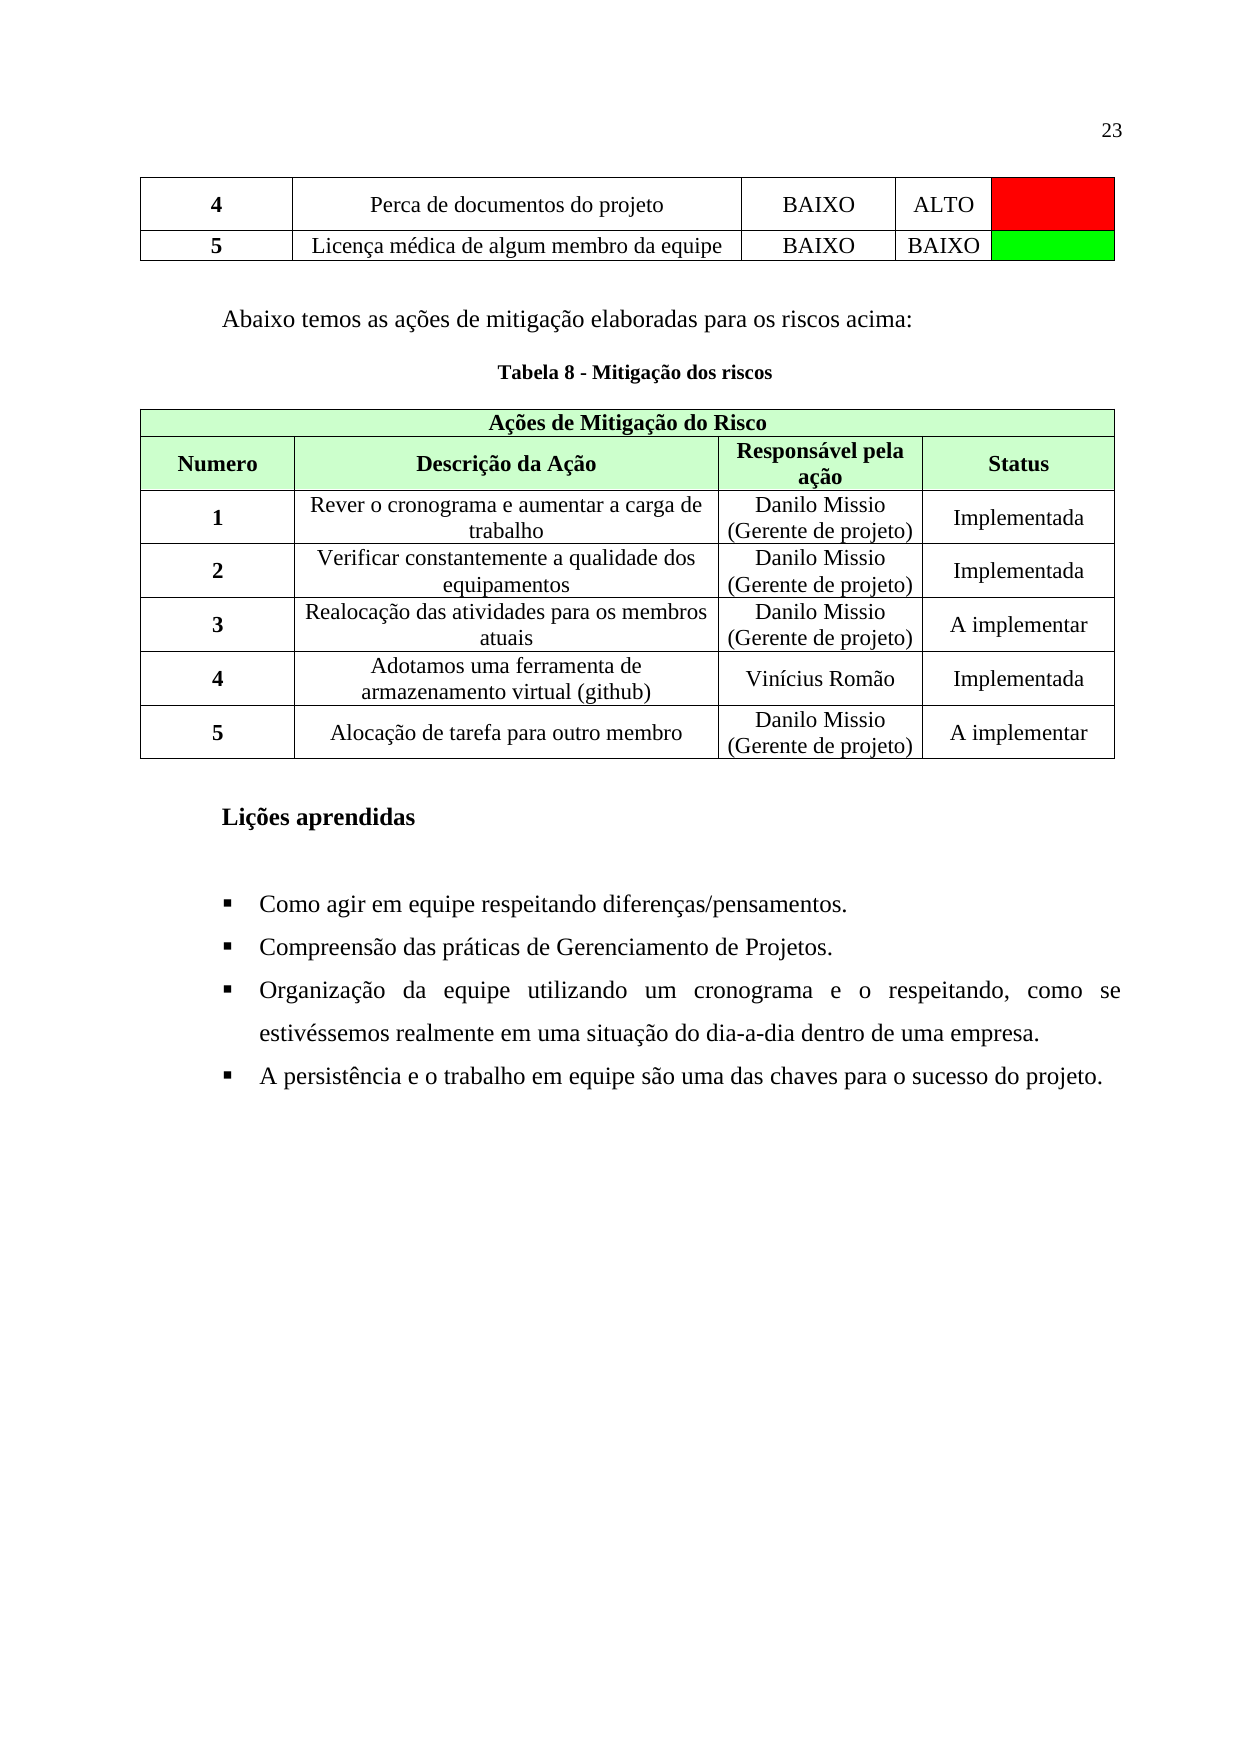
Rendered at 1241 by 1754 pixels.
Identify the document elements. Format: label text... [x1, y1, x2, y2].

table_cell Perca de documentos do projeto [293, 178, 741, 230]
table_cell 5 [141, 706, 294, 758]
table_cell Implementada [923, 652, 1114, 704]
table_cell [992, 231, 1114, 260]
table_cell Implementada [923, 544, 1114, 597]
table_cell Implementada [923, 491, 1114, 543]
table_cell 4 [141, 652, 294, 704]
table_cell Danilo Missio (Gerente de projeto) [719, 598, 922, 651]
list Como agir em equipe respeitando diferenças/pensamentos. [222, 889, 1122, 917]
table_cell Realocação das atividades para os membros atuais [295, 598, 718, 651]
table_cell Numero [141, 437, 294, 489]
table_cell Descrição da Ação [295, 437, 718, 489]
table_cell BAIXO [742, 178, 895, 230]
table_cell Rever o cronograma e aumentar a carga de trabalho [295, 491, 718, 543]
table_cell BAIXO [742, 231, 895, 260]
table_cell BAIXO [896, 231, 991, 260]
table_header Ações de Mitigação do Risco [141, 410, 1114, 436]
text Abaixo temos as ações de mitigação elaboradas para os riscos acima: [222, 304, 1122, 333]
table_cell A implementar [923, 706, 1114, 758]
table_cell Danilo Missio (Gerente de projeto) [719, 544, 922, 597]
table_cell 2 [141, 544, 294, 597]
table_cell 5 [141, 231, 292, 260]
list A persistência e o trabalho em equipe são uma das chaves para o sucesso do projeto. [222, 1061, 1122, 1090]
table_cell Responsável pela ação [719, 437, 922, 489]
table_cell Alocação de tarefa para outro membro [295, 706, 718, 758]
list Organização da equipe utilizando um cronograma e o respeitando, como se estivéssemos realmente em uma situação do dia-a-dia dentro de uma empresa. [222, 975, 1122, 1047]
table_cell A implementar [923, 598, 1114, 651]
table_cell Verificar constantemente a qualidade dos equipamentos [295, 544, 718, 597]
table_cell Licença médica de algum membro da equipe [293, 231, 741, 260]
table_cell Vinícius Romão [719, 652, 922, 704]
table_cell Danilo Missio (Gerente de projeto) [719, 706, 922, 758]
table_cell Danilo Missio (Gerente de projeto) [719, 491, 922, 543]
list Compreensão das práticas de Gerenciamento de Projetos. [222, 932, 1122, 961]
table_cell 4 [141, 178, 292, 230]
table_cell Adotamos uma ferramenta de armazenamento virtual (github) [295, 652, 718, 704]
table_cell [992, 178, 1114, 230]
table_cell Status [923, 437, 1114, 489]
table_cell 1 [141, 491, 294, 543]
text Lições aprendidas [222, 802, 1122, 831]
table_cell ALTO [896, 178, 991, 230]
table_cell 3 [141, 598, 294, 651]
